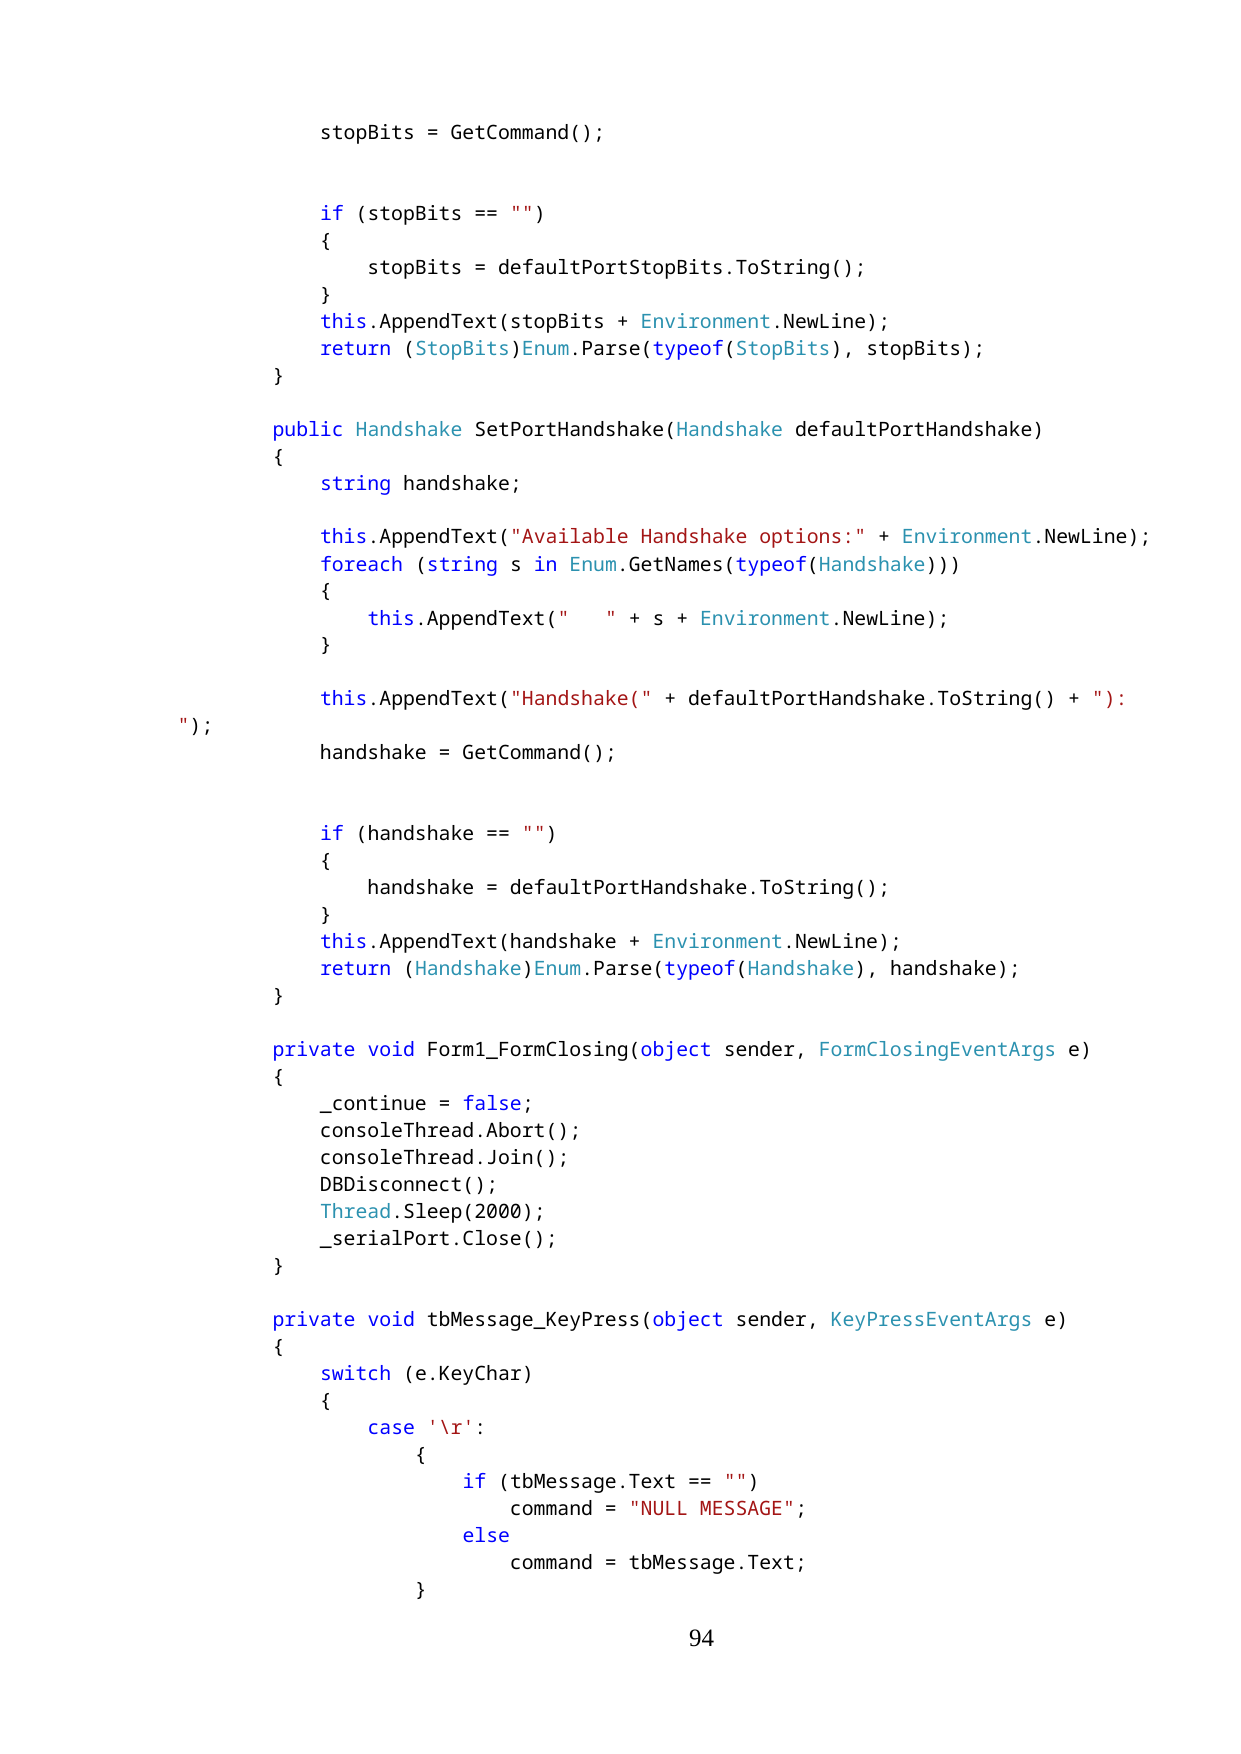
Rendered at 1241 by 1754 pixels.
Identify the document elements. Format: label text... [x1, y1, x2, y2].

text _continue = false; [177, 1089, 1152, 1116]
text { [177, 1440, 1152, 1467]
text this.AppendText("Available Handshake options:" + Environment.NewLine); [177, 523, 1152, 550]
text { [177, 577, 1152, 604]
text } [177, 1575, 1152, 1602]
text case '\r': [177, 1413, 1152, 1440]
text { [177, 847, 1152, 873]
text this.AppendText(stopBits + Environment.NewLine); [177, 307, 1152, 334]
text this.AppendText(" " + s + Environment.NewLine); [177, 604, 1152, 631]
text private void Form1_FormClosing(object sender, FormClosingEventArgs e) [177, 1035, 1152, 1062]
text } [177, 1251, 1152, 1278]
text stopBits = defaultPortStopBits.ToString(); [177, 253, 1152, 280]
text return (Handshake)Enum.Parse(typeof(Handshake), handshake); [177, 954, 1152, 981]
text handshake = GetCommand(); [177, 739, 1152, 766]
text { [177, 226, 1152, 253]
text _serialPort.Close(); [177, 1224, 1152, 1251]
text this.AppendText(handshake + Environment.NewLine); [177, 927, 1152, 954]
text } [177, 981, 1152, 1008]
text { [177, 1332, 1152, 1359]
text this.AppendText("Handshake(" + defaultPortHandshake.ToString() + "): "); [177, 685, 1152, 739]
text public Handshake SetPortHandshake(Handshake defaultPortHandshake) [177, 415, 1152, 442]
text Thread.Sleep(2000); [177, 1197, 1152, 1224]
text { [177, 442, 1152, 469]
text if (handshake == "") [177, 819, 1152, 847]
text switch (e.KeyChar) [177, 1359, 1152, 1386]
text if (tbMessage.Text == "") [177, 1467, 1152, 1494]
text command = "NULL MESSAGE"; [177, 1494, 1152, 1521]
text } [177, 631, 1152, 658]
text } [177, 361, 1152, 388]
text if (stopBits == "") [177, 199, 1152, 226]
text private void tbMessage_KeyPress(object sender, KeyPressEventArgs e) [177, 1305, 1152, 1332]
text { [177, 1386, 1152, 1413]
text command = tbMessage.Text; [177, 1548, 1152, 1575]
text return (StopBits)Enum.Parse(typeof(StopBits), stopBits); [177, 334, 1152, 361]
text } [177, 280, 1152, 307]
text DBDisconnect(); [177, 1170, 1152, 1197]
text stopBits = GetCommand(); [177, 118, 1152, 145]
text else [177, 1521, 1152, 1548]
text } [177, 901, 1152, 927]
text foreach (string s in Enum.GetNames(typeof(Handshake))) [177, 550, 1152, 577]
text consoleThread.Abort(); [177, 1116, 1152, 1143]
text consoleThread.Join(); [177, 1143, 1152, 1170]
text string handshake; [177, 469, 1152, 496]
text { [177, 1062, 1152, 1089]
text handshake = defaultPortHandshake.ToString(); [177, 873, 1152, 901]
